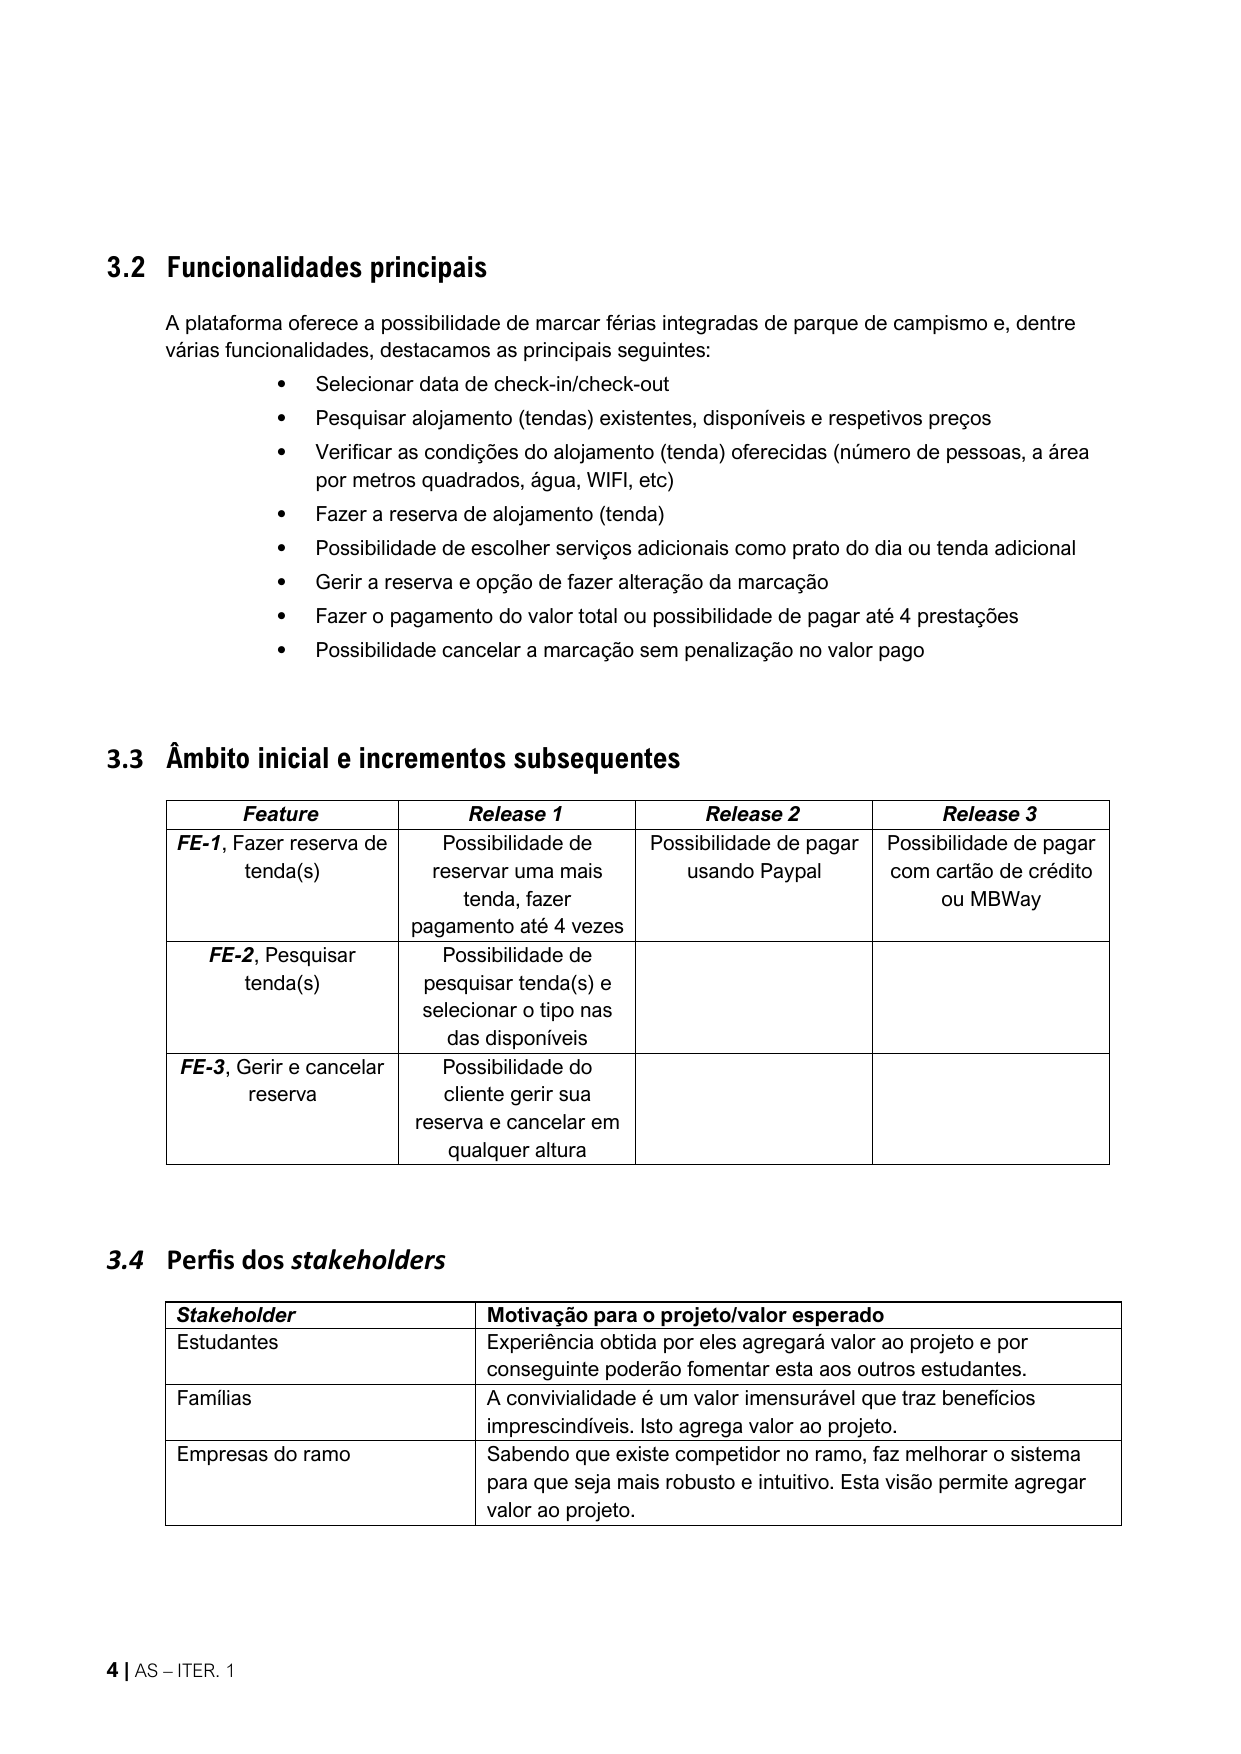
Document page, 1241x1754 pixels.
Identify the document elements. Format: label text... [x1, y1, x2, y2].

table_cell FE-1, Fazer reserva de tenda(s) [167, 830, 398, 941]
table_header Release 3 [873, 801, 1109, 829]
list Selecionar data de check-in/check-out [278, 371, 1110, 396]
table_cell Famílias [166, 1385, 475, 1440]
table_cell [873, 942, 1109, 1053]
table_header Motivação para o projeto/valor esperado [476, 1303, 1121, 1328]
list Possibilidade de escolher serviços adicionais como prato do dia ou tenda adicional [278, 535, 1110, 560]
table_cell [873, 1054, 1109, 1164]
text A plataforma oferece a possibilidade de marcar férias integradas de parque de campismo e, dentre várias funcionalidades, destacamos as principais seguintes: [165, 309, 1110, 362]
table_cell Possibilidade de pagar com cartão de crédito ou MBWay [873, 830, 1109, 941]
table_cell A convivialidade é um valor imensurável que traz benefícios imprescindíveis. Isto agrega valor ao projeto. [476, 1385, 1121, 1440]
table_cell Possibilidade de pagar usando Paypal [636, 830, 872, 941]
table_cell [636, 942, 872, 1053]
table_cell Possibilidade de reservar uma mais tenda, fazer pagamento até 4 vezes [399, 830, 635, 941]
table_cell Experiência obtida por eles agregará valor ao projeto e por conseguinte poderão fomentar esta aos outros estudantes. [476, 1329, 1121, 1384]
table_cell FE-2, Pesquisar tenda(s) [167, 942, 398, 1053]
subtitle Funcionalidades principais [106, 251, 1051, 284]
table_cell Estudantes [166, 1329, 475, 1384]
list Verificar as condições do alojamento (tenda) oferecidas (número de pessoas, a área por metros quadrados, água, WIFI, etc) [278, 439, 1110, 492]
list Fazer o pagamento do valor total ou possibilidade de pagar até 4 prestações [278, 603, 1110, 628]
table_cell Sabendo que existe competidor no ramo, faz melhorar o sistema para que seja mais robusto e intuitivo. Esta visão permite agregar valor ao projeto. [476, 1441, 1121, 1524]
subtitle Perfis dos stakeholders [106, 1243, 1051, 1276]
subtitle Âmbito inicial e incrementos subsequentes [106, 742, 1051, 775]
table_header Release 2 [636, 801, 872, 829]
list Fazer a reserva de alojamento (tenda) [278, 501, 1110, 526]
list Gerir a reserva e opção de fazer alteração da marcação [278, 569, 1110, 594]
table_header Release 1 [399, 801, 635, 829]
table_cell [636, 1054, 872, 1164]
table_header Stakeholder [166, 1303, 475, 1328]
list Possibilidade cancelar a marcação sem penalização no valor pago [278, 637, 1110, 662]
table_header Feature [167, 801, 398, 829]
table_cell Possibilidade de pesquisar tenda(s) e selecionar o tipo nas das disponíveis [399, 942, 635, 1053]
table_cell FE-3, Gerir e cancelar reserva [167, 1054, 398, 1164]
table_cell Possibilidade do cliente gerir sua reserva e cancelar em qualquer altura [399, 1054, 635, 1164]
table_cell Empresas do ramo [166, 1441, 475, 1524]
list Pesquisar alojamento (tendas) existentes, disponíveis e respetivos preços [278, 405, 1110, 430]
